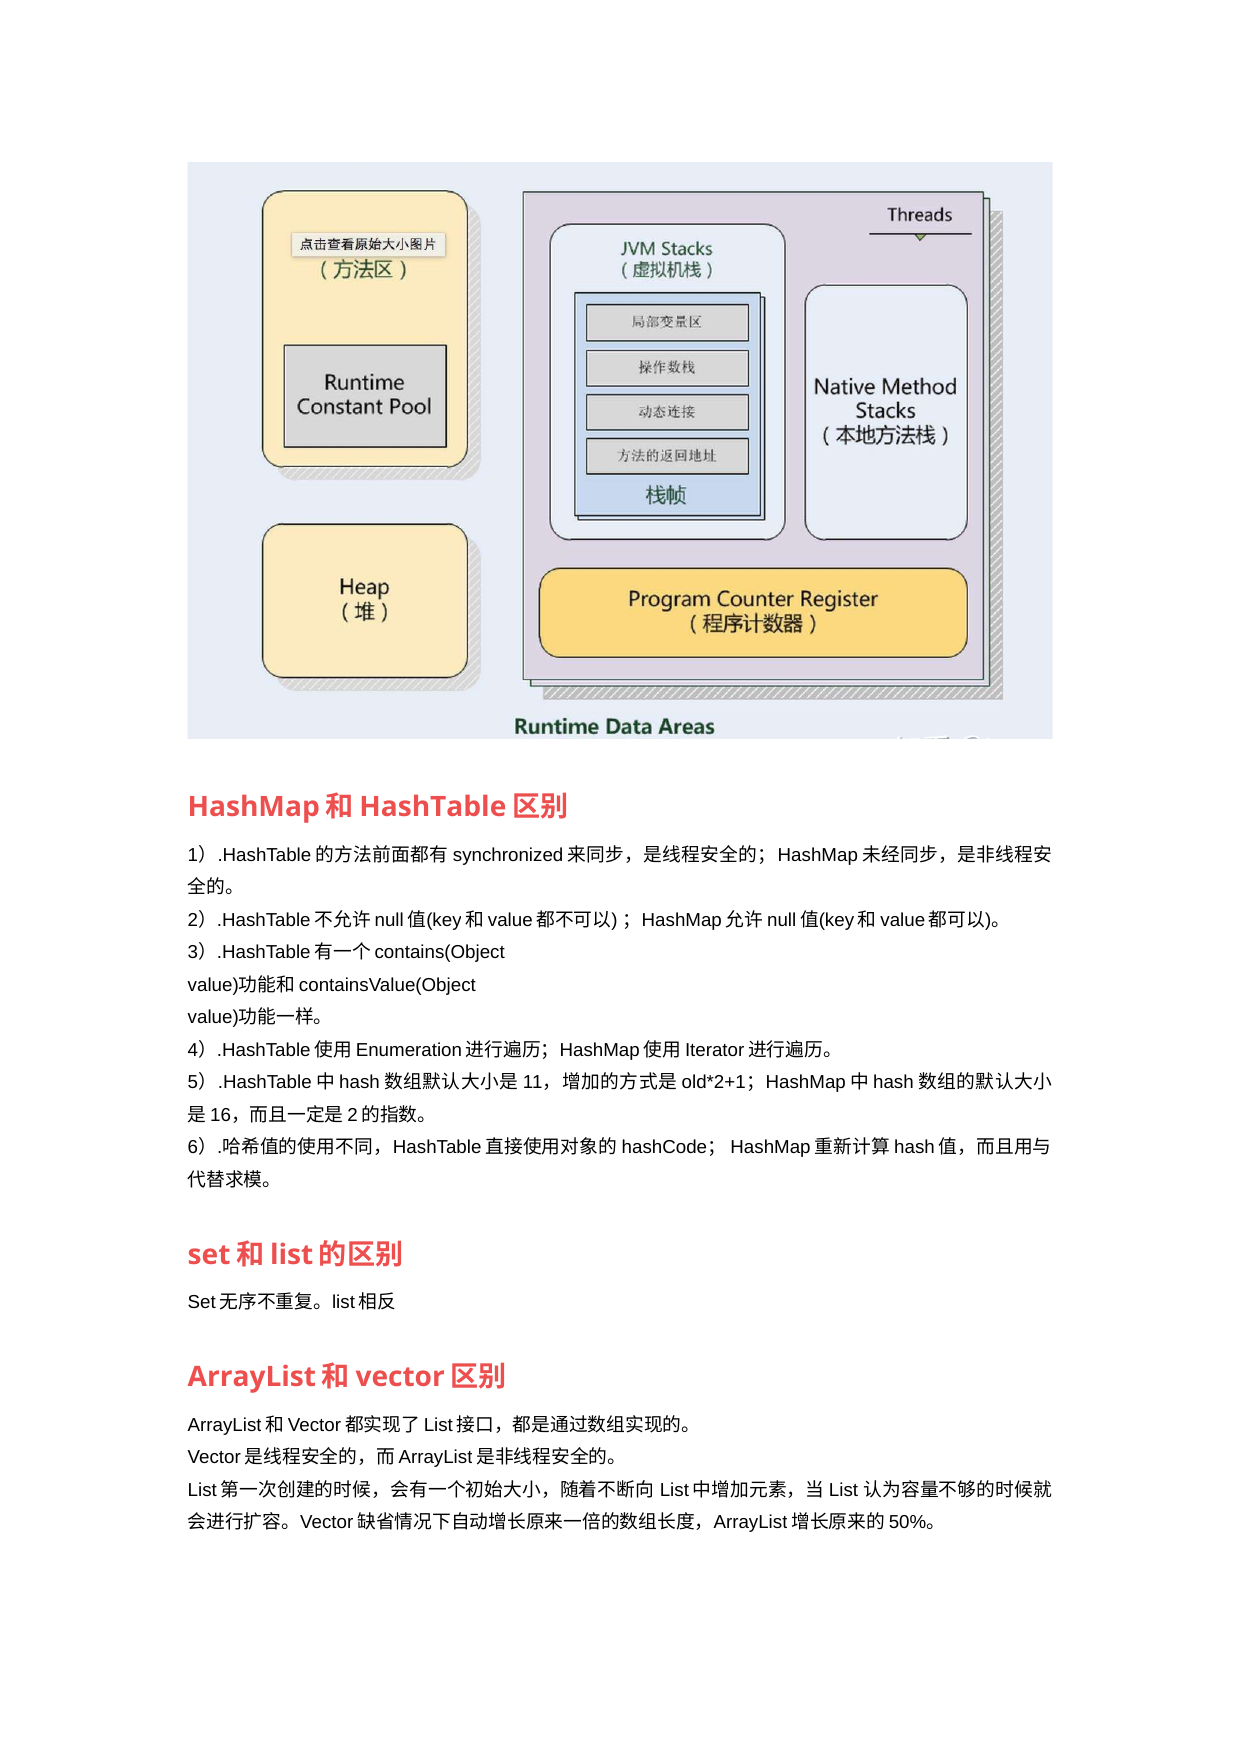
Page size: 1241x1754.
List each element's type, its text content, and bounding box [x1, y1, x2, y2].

text 4）.HashTable使用Enumeration进行遍历；HashMap使用Iterator进行遍历。 [187, 1032, 1053, 1064]
text Vector是线程安全的，而ArrayList是非线程安全的。 [187, 1439, 1053, 1472]
subtitle set和list的区别 [187, 1219, 1053, 1284]
subtitle ArrayList和vector区别 [187, 1342, 1053, 1407]
text 6）.哈希值的使用不同，HashTable直接使用对象的hashCode； HashMap重新计算hash值，而且用与代替求模。 [187, 1129, 1053, 1194]
text 5）.HashTable中hash数组默认大小是11，增加的方式是old*2+1；HashMap中hash数组的默认大小是16，而且一定是2的指数。 [187, 1064, 1053, 1129]
text List第一次创建的时候，会有一个初始大小，随着不断向List中增加元素，当List 认为容量不够的时候就会进行扩容。Vector缺省情况下自动增长原来一倍的数组长度，ArrayList增长原来的50%。 [187, 1472, 1053, 1537]
subtitle HashMap和HashTable区别 [187, 772, 1053, 837]
text 2）.HashTable不允许null值(key和value都不可以) ；HashMap允许null值(key和value都可以)。 [187, 902, 1053, 934]
text 3）.HashTable有一个contains(Object [187, 934, 1053, 967]
text 1）.HashTable的方法前面都有synchronized来同步，是线程安全的；HashMap未经同步，是非线程安全的。 [187, 837, 1053, 902]
text Set无序不重复。list相反 [187, 1284, 1053, 1317]
text ArrayList和Vector都实现了List接口，都是通过数组实现的。 [187, 1407, 1053, 1439]
picture [187, 162, 1053, 739]
text value)功能和containsValue(Object [187, 967, 1053, 999]
text value)功能一样。 [187, 999, 1053, 1032]
